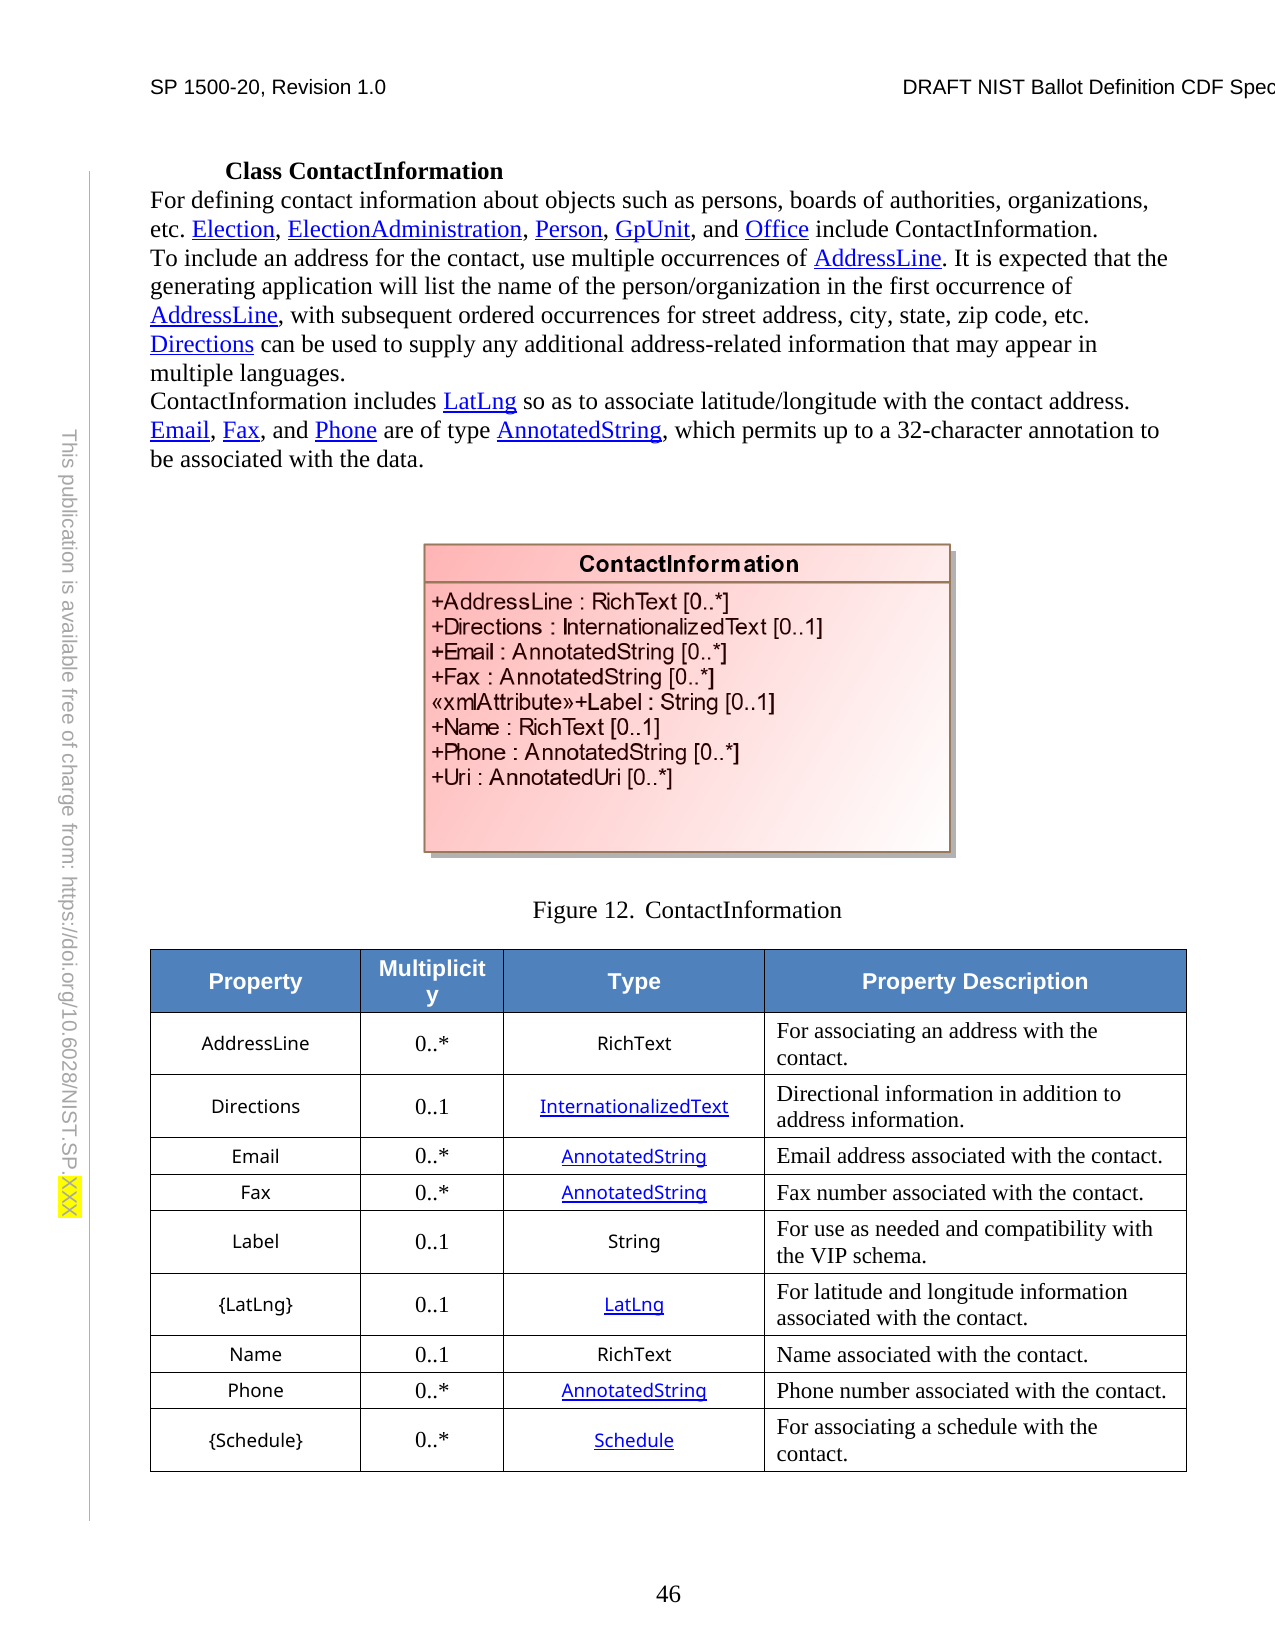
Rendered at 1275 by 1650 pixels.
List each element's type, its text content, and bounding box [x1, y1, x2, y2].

table_cell For latitude and longitude information associated with the contact. [765, 1274, 1186, 1335]
table_cell 0..1 [361, 1274, 503, 1335]
table_cell Label [151, 1211, 360, 1272]
table_cell InternationalizedText [504, 1075, 764, 1137]
table_cell AddressLine [151, 1013, 360, 1074]
table_cell For use as needed and compatibility with the VIP schema. [765, 1211, 1186, 1272]
text For defining contact information about objects such as persons, boards of authorities, organizations, etc. Election, ElectionAdministration, Person, GpUnit, and Office include ContactInformation. [150, 185, 1186, 243]
table_cell Email address associated with the contact. [765, 1138, 1186, 1173]
picture [393, 513, 981, 883]
text Email, Fax, and Phone are of type AnnotatedString, which permits up to a 32-character annotation to be associated with the data. [150, 415, 1186, 473]
table_cell 0..1 [361, 1336, 503, 1372]
table_cell Name associated with the contact. [765, 1336, 1186, 1372]
table_cell For associating a schedule with the contact. [765, 1409, 1186, 1471]
table_cell RichText [504, 1013, 764, 1074]
table_cell Fax [151, 1175, 360, 1210]
table_cell 0..* [361, 1013, 503, 1074]
table_cell AnnotatedString [504, 1138, 764, 1173]
table_cell LatLng [504, 1274, 764, 1335]
table_cell Name [151, 1336, 360, 1372]
table_cell Email [151, 1138, 360, 1173]
text To include an address for the contact, use multiple occurrences of AddressLine. It is expected that the generating application will list the name of the person/organization in the first occurrence of AddressLine, with subsequent ordered occurrences for street address, city, state, zip code, etc. Directions can be used to supply any additional address-related information that may appear in multiple languages. [150, 243, 1186, 386]
subtitle Class ContactInformation [150, 156, 1186, 185]
table_header Type [504, 950, 764, 1012]
table_cell String [504, 1211, 764, 1272]
table_cell {Schedule} [151, 1409, 360, 1471]
table_cell 0..* [361, 1175, 503, 1210]
table_cell Phone number associated with the contact. [765, 1373, 1186, 1408]
table_cell RichText [504, 1336, 764, 1372]
table_cell 0..1 [361, 1211, 503, 1272]
table_cell For associating an address with the contact. [765, 1013, 1186, 1074]
list ContactInformation [187, 895, 1186, 924]
table_cell 0..* [361, 1409, 503, 1471]
table_cell 0..* [361, 1138, 503, 1173]
table_header Property [151, 950, 360, 1012]
table_cell Phone [151, 1373, 360, 1408]
table_cell Schedule [504, 1409, 764, 1471]
table_cell 0..* [361, 1373, 503, 1408]
text ContactInformation includes LatLng so as to associate latitude/longitude with the contact address. [150, 386, 1186, 415]
table_cell AnnotatedString [504, 1373, 764, 1408]
table_cell Directions [151, 1075, 360, 1137]
table_cell {LatLng} [151, 1274, 360, 1335]
table_cell AnnotatedString [504, 1175, 764, 1210]
table_cell Directional information in addition to address information. [765, 1075, 1186, 1137]
table_cell 0..1 [361, 1075, 503, 1137]
table_cell Fax number associated with the contact. [765, 1175, 1186, 1210]
table_header Multiplicity [361, 950, 503, 1012]
table_header Property Description [765, 950, 1186, 1012]
